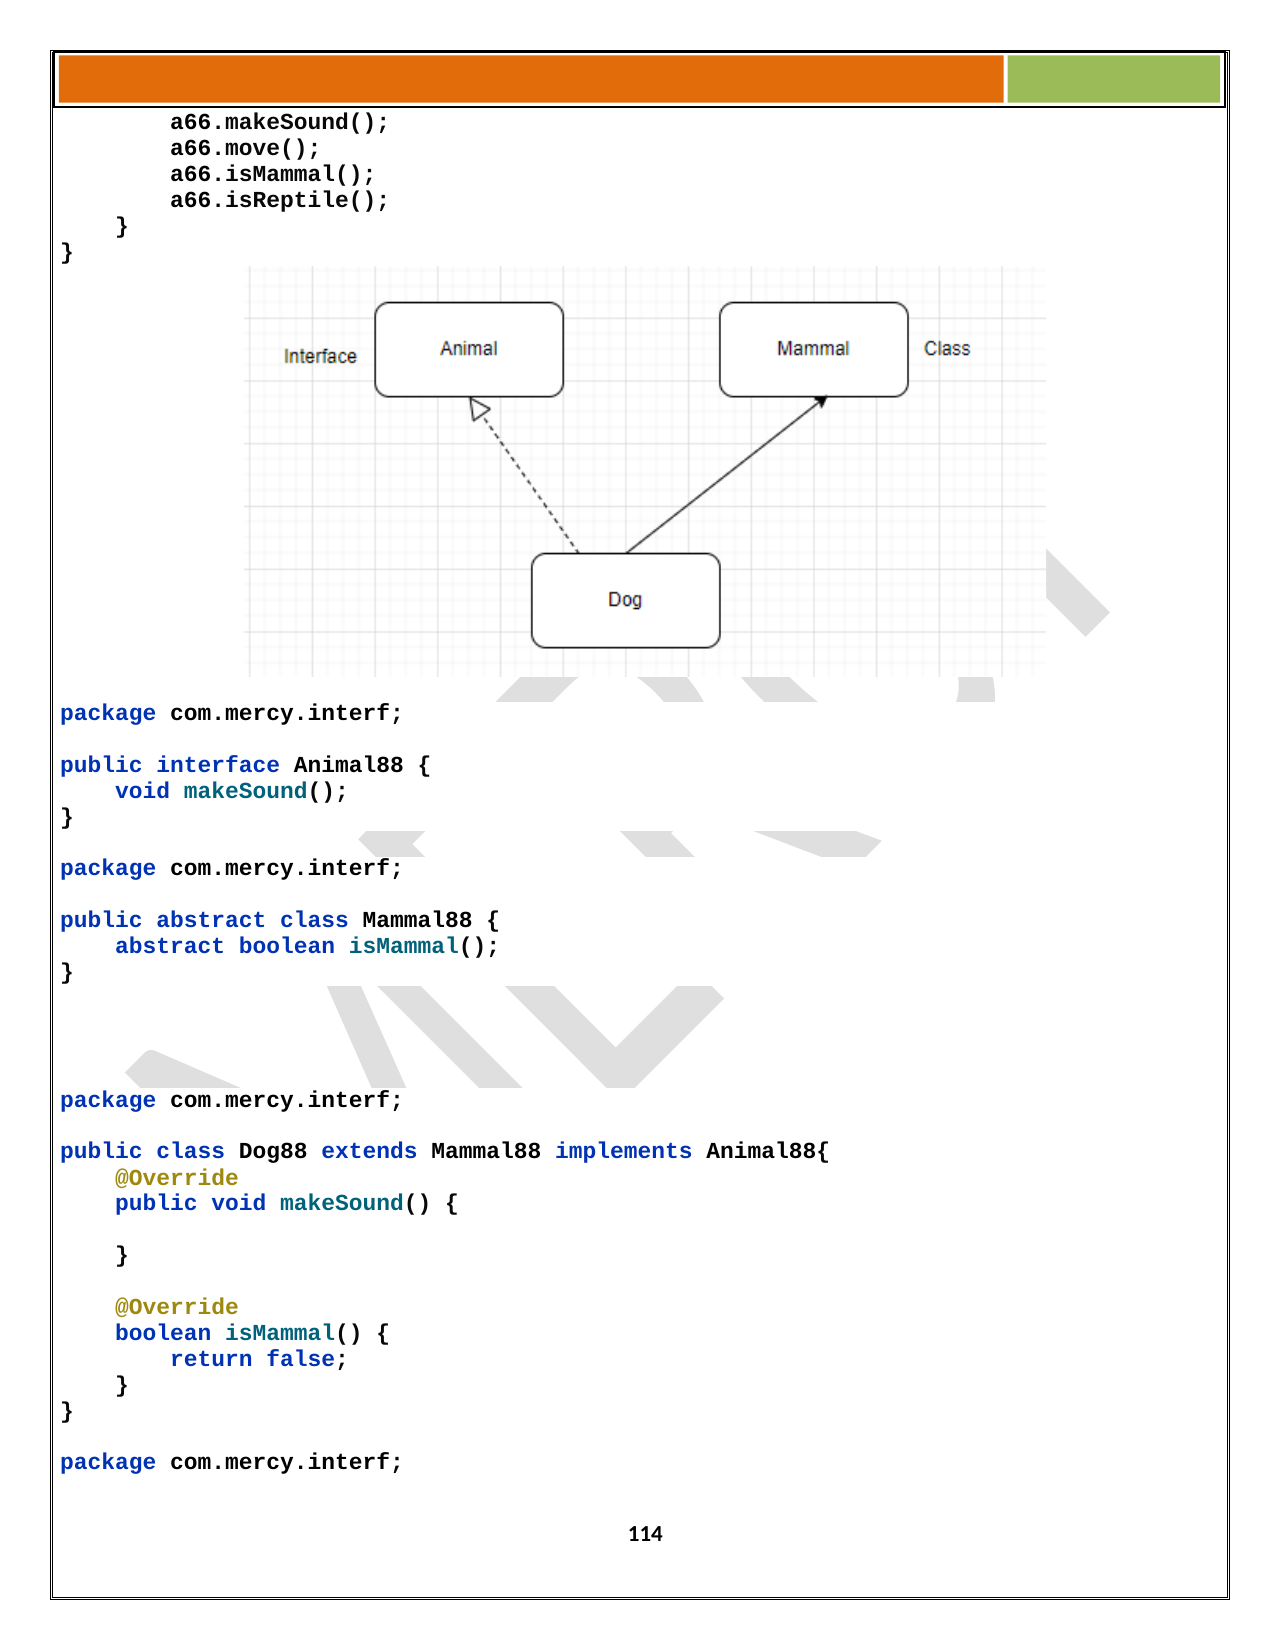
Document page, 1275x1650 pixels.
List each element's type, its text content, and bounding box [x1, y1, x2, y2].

text package com.mercy.interf; public abstract class Mammal88 { abstract boolean isMammal(); } [60, 857, 1227, 986]
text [60, 111, 1227, 266]
picture [243, 266, 1047, 677]
text package com.mercy.interf; public class Dog88 extends Mammal88 implements Animal88{ @Override public void makeSound() { } @Override boolean isMammal() { return false; } } [60, 1088, 1227, 1425]
text package com.mercy.interf; public interface Animal88 { void makeSound(); } [60, 702, 1227, 831]
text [60, 1451, 1227, 1502]
